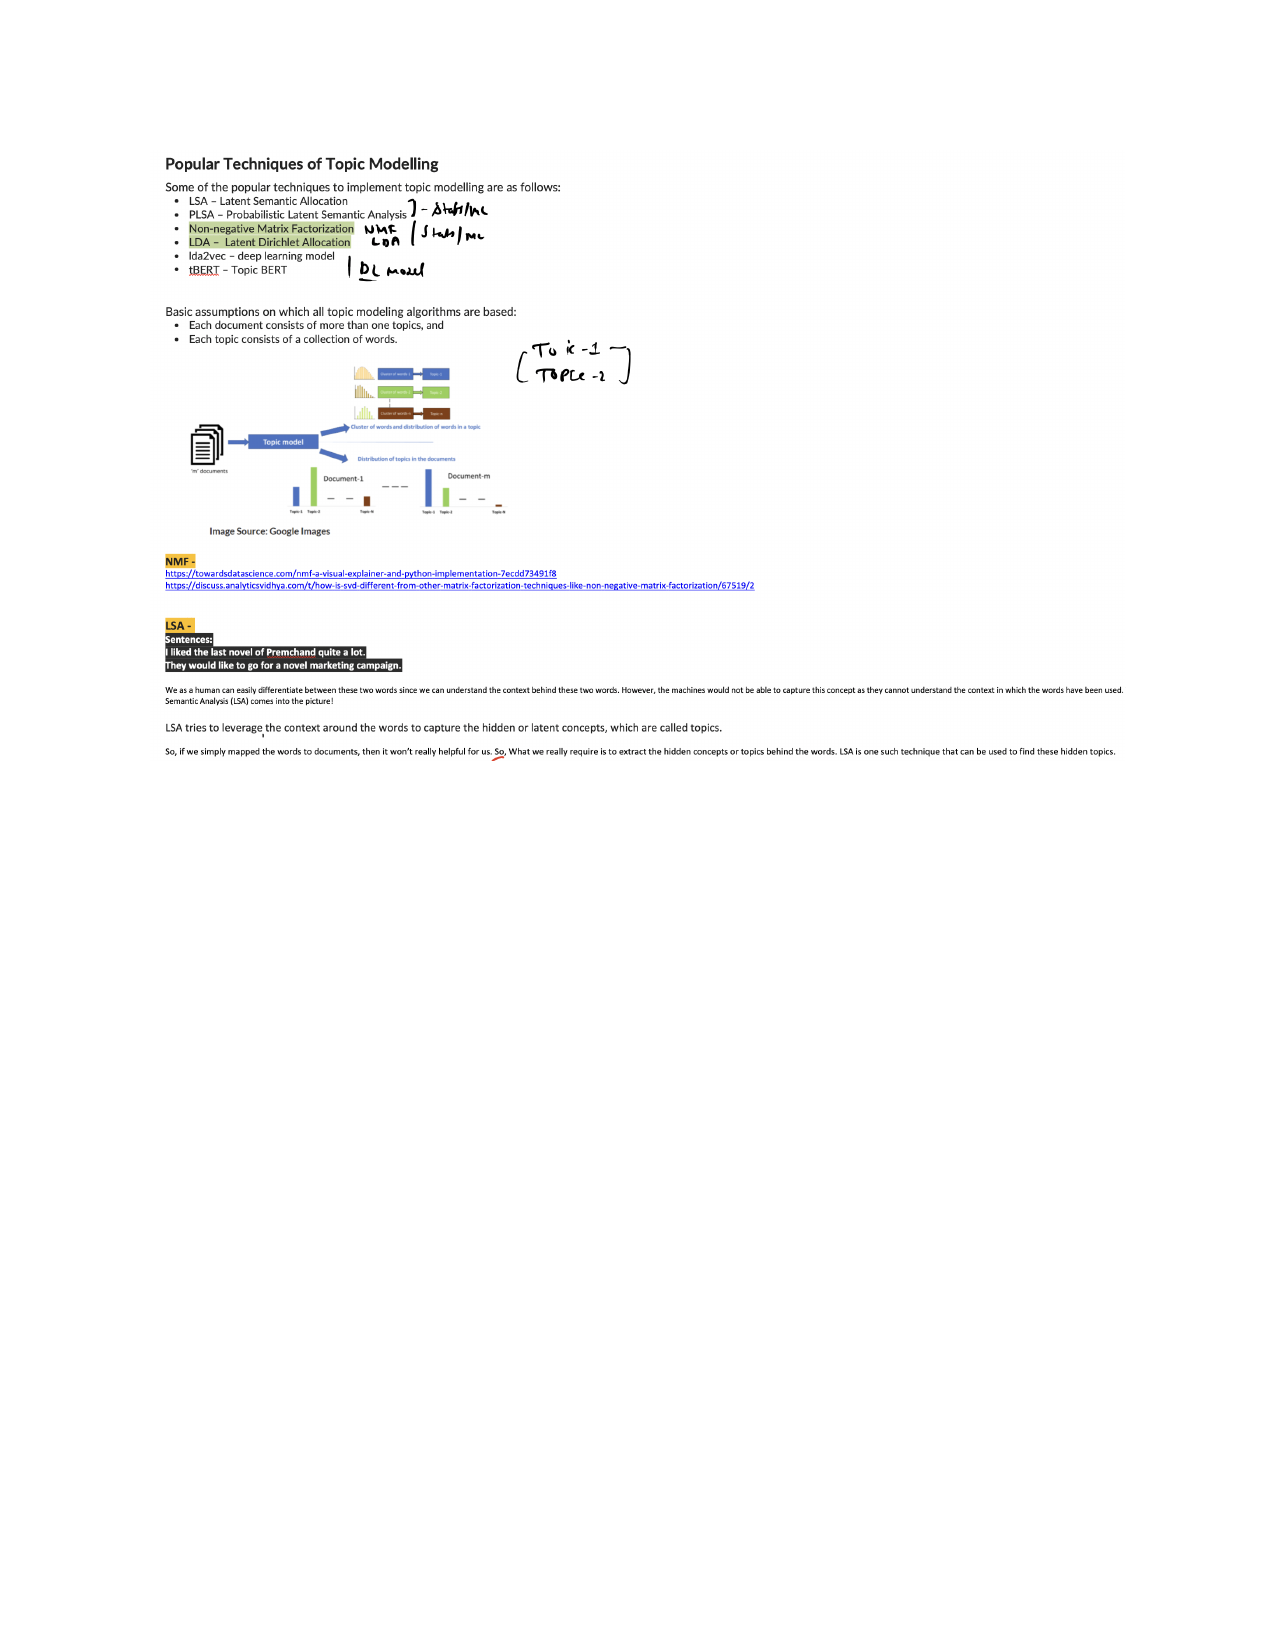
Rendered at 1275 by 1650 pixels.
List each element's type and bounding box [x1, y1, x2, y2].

picture [150, 150, 1125, 761]
